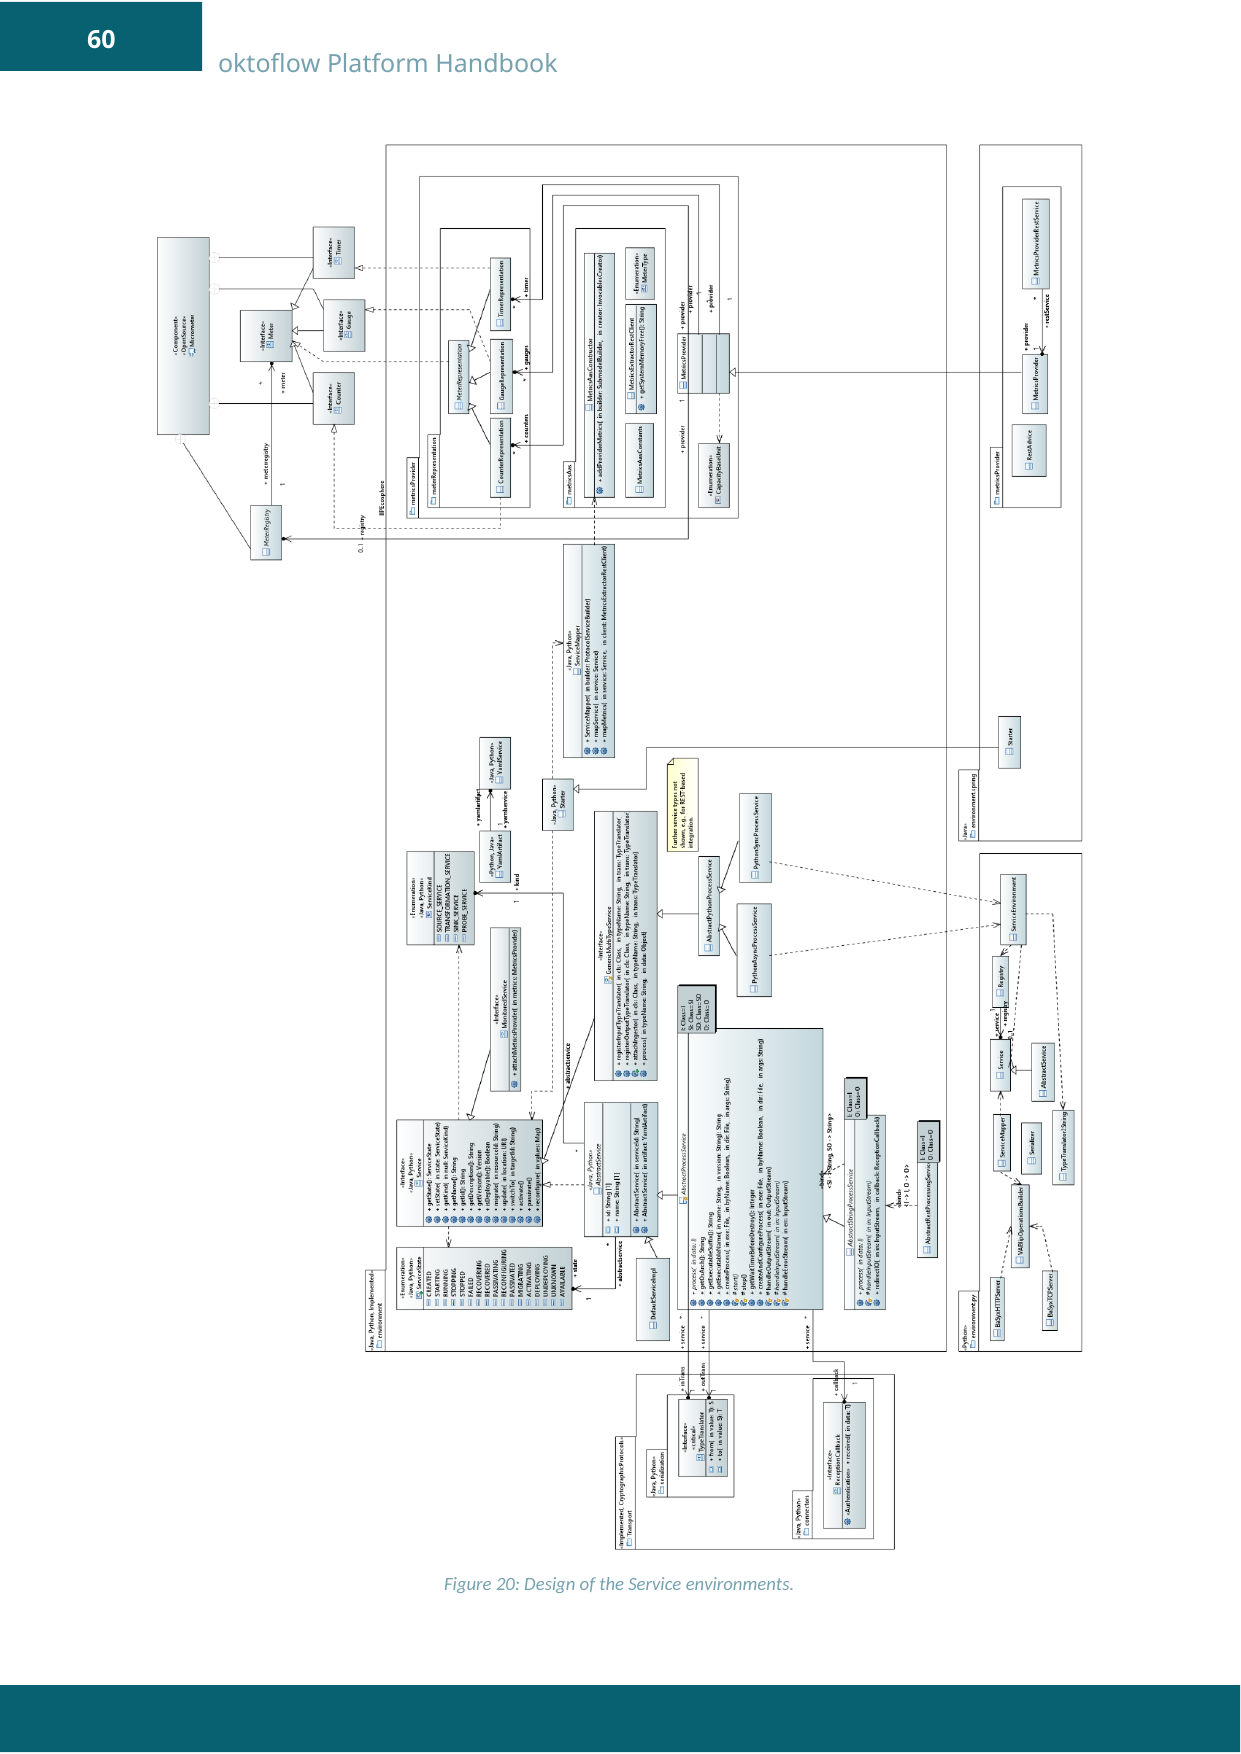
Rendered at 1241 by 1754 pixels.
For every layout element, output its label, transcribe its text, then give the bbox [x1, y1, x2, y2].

text Figure 20: Design of the Service environments. [148, 1572, 1093, 1595]
picture [153, 139, 1089, 1552]
